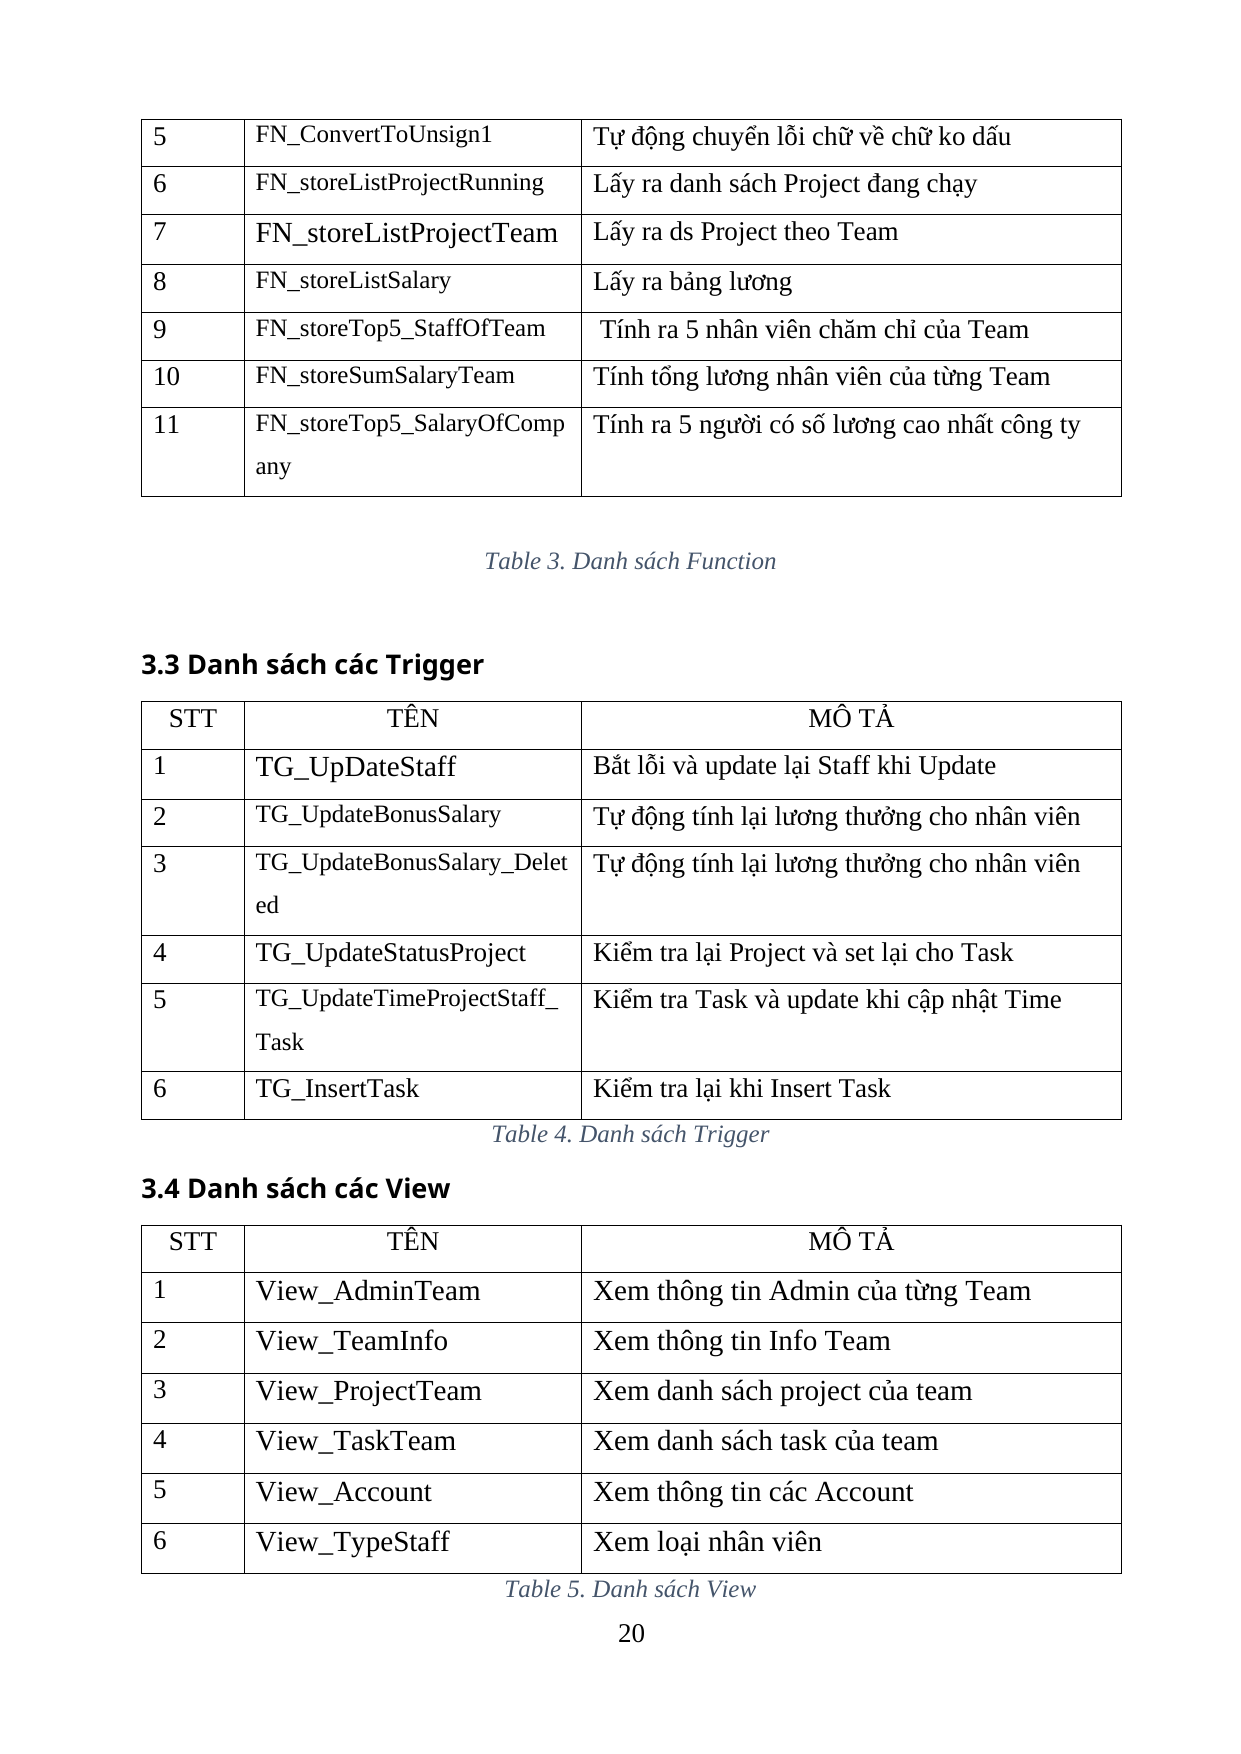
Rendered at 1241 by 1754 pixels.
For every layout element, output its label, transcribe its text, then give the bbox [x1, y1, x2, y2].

table_cell Tính ra 5 người có số lương cao nhất công ty [582, 408, 1121, 496]
table_cell FN_storeTop5_SalaryOfCompany [245, 408, 581, 496]
table_cell Xem loại nhân viên [582, 1524, 1121, 1573]
table_cell Xem danh sách task của team [582, 1424, 1121, 1473]
table_cell View_AdminTeam [245, 1273, 581, 1322]
table_cell Tính tổng lương nhân viên của từng Team [582, 361, 1121, 407]
table_cell FN_storeTop5_StaffOfTeam [245, 313, 581, 359]
text Table 4. Danh sách Trigger [141, 1120, 1122, 1148]
table_cell 11 [142, 408, 244, 496]
table_cell Tự động tính lại lương thưởng cho nhân viên [582, 800, 1121, 846]
table_header MÔ TẢ [582, 702, 1121, 748]
table_cell 3 [142, 847, 244, 935]
text Table 5. Danh sách View [141, 1574, 1122, 1603]
table_cell 4 [142, 936, 244, 982]
table_cell 5 [142, 1474, 244, 1523]
table_cell Tự động chuyển lỗi chữ về chữ ko dấu [582, 120, 1121, 166]
table_cell 5 [142, 984, 244, 1071]
table_cell Kiểm tra Task và update khi cập nhật Time [582, 984, 1121, 1071]
table_cell 3 [142, 1374, 244, 1422]
table_cell Lấy ra bảng lương [582, 265, 1121, 312]
table_cell 4 [142, 1424, 244, 1473]
subtitle 3.4 Danh sách các View [141, 1169, 1122, 1206]
table_cell TG_UpdateTimeProjectStaff_Task [245, 984, 581, 1071]
table_cell TG_UpdateBonusSalary [245, 800, 581, 846]
table_cell FN_storeListProjectRunning [245, 167, 581, 214]
table_cell 2 [142, 1323, 244, 1372]
table_cell View_Account [245, 1474, 581, 1523]
table_cell 10 [142, 361, 244, 407]
text Table 3. Danh sách Function [141, 546, 1122, 575]
table_header STT [142, 702, 244, 748]
table_cell TG_UpDateStaff [245, 750, 581, 798]
table_cell Xem danh sách project của team [582, 1374, 1121, 1422]
table_header STT [142, 1226, 244, 1272]
table_cell 5 [142, 120, 244, 166]
table_cell FN_ConvertToUnsign1 [245, 120, 581, 166]
table_header MÔ TẢ [582, 1226, 1121, 1272]
table_cell 1 [142, 1273, 244, 1322]
table_cell View_TeamInfo [245, 1323, 581, 1372]
table_cell 8 [142, 265, 244, 312]
table_cell Kiểm tra lại khi Insert Task [582, 1072, 1121, 1118]
table_cell FN_storeListProjectTeam [245, 215, 581, 264]
table_cell Tính ra 5 nhân viên chăm chỉ của Team [582, 313, 1121, 359]
table_cell 2 [142, 800, 244, 846]
table_cell 9 [142, 313, 244, 359]
table_cell 6 [142, 167, 244, 214]
table_cell 6 [142, 1072, 244, 1118]
table_cell Lấy ra ds Project theo Team [582, 215, 1121, 264]
subtitle 3.3 Danh sách các Trigger [141, 645, 1122, 682]
table_cell Xem thông tin Admin của từng Team [582, 1273, 1121, 1322]
table_cell View_TypeStaff [245, 1524, 581, 1573]
table_cell TG_UpdateBonusSalary_Deleted [245, 847, 581, 935]
table_cell 7 [142, 215, 244, 264]
table_header TÊN [245, 1226, 581, 1272]
table_cell FN_storeListSalary [245, 265, 581, 312]
table_cell Kiểm tra lại Project và set lại cho Task [582, 936, 1121, 982]
table_cell Lấy ra danh sách Project đang chạy [582, 167, 1121, 214]
table_cell View_ProjectTeam [245, 1374, 581, 1422]
table_cell TG_UpdateStatusProject [245, 936, 581, 982]
table_cell View_TaskTeam [245, 1424, 581, 1473]
table_cell Bắt lỗi và update lại Staff khi Update [582, 750, 1121, 798]
table_cell Xem thông tin các Account [582, 1474, 1121, 1523]
table_cell Xem thông tin Info Team [582, 1323, 1121, 1372]
table_cell 6 [142, 1524, 244, 1573]
table_cell Tự động tính lại lương thưởng cho nhân viên [582, 847, 1121, 935]
table_cell FN_storeSumSalaryTeam [245, 361, 581, 407]
table_cell 1 [142, 750, 244, 798]
table_header TÊN [245, 702, 581, 748]
table_cell TG_InsertTask [245, 1072, 581, 1118]
